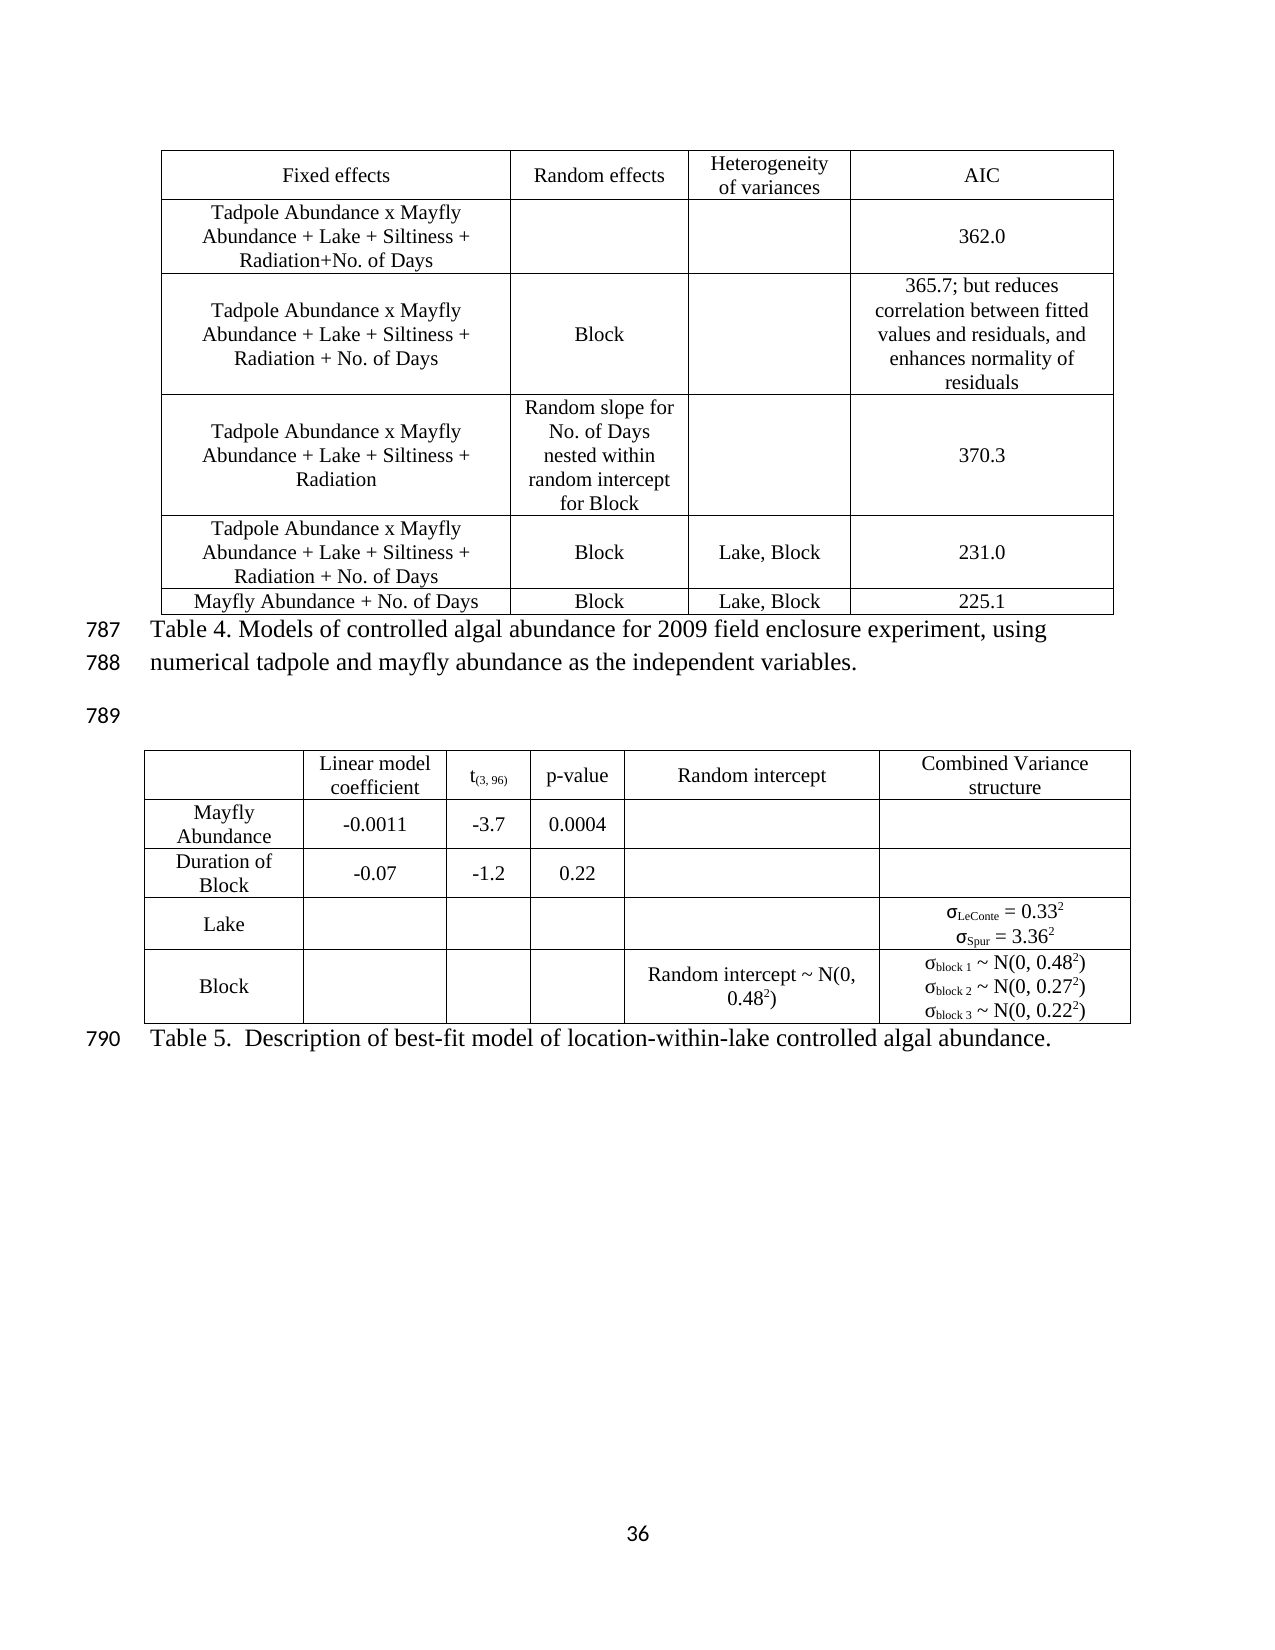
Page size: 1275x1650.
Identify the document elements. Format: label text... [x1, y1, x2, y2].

table_cell [625, 800, 879, 848]
table_cell 365.7; but reduces correlation between fitted values and residuals, and enhances normality of residuals [851, 274, 1113, 394]
table_cell [304, 950, 446, 1022]
table_cell Mayfly Abundance + No. of Days [162, 589, 510, 613]
table_cell Duration of Block [145, 849, 303, 897]
table_cell 0.0004 [531, 800, 624, 848]
table_cell [447, 950, 530, 1022]
table_cell Lake [145, 898, 303, 949]
table_cell Lake, Block [689, 516, 850, 588]
table_header Linear model coefficient [304, 751, 446, 799]
table_header Random effects [511, 151, 688, 199]
table_cell -0.0011 [304, 800, 446, 848]
table_cell [689, 200, 850, 272]
table_cell Mayfly Abundance [145, 800, 303, 848]
table_cell [447, 898, 530, 949]
table_cell [531, 950, 624, 1022]
table_cell [689, 395, 850, 515]
table_cell Block [145, 950, 303, 1022]
table_header Random intercept [625, 751, 879, 799]
table_cell Block [511, 274, 688, 394]
table_cell [511, 200, 688, 272]
text Table 4. Models of controlled algal abundance for 2009 field enclosure experiment, using numerical tadpole and mayfly abundance as the independent variables. [150, 614, 1125, 676]
table_header Fixed effects [162, 151, 510, 199]
table_cell Lake, Block [689, 589, 850, 613]
table_cell [880, 849, 1130, 897]
table_header p-value [531, 751, 624, 799]
table_cell Tadpole Abundance x Mayfly Abundance + Lake + Siltiness + Radiation+No. of Days [162, 200, 510, 272]
table_cell [304, 898, 446, 949]
table_cell [625, 849, 879, 897]
table_cell Block [511, 589, 688, 613]
table_cell -1.2 [447, 849, 530, 897]
table_cell [689, 274, 850, 394]
table_cell 0.22 [531, 849, 624, 897]
text Table 5. Description of best-fit model of location-within-lake controlled algal abundance. [150, 1024, 1125, 1052]
table_cell -3.7 [447, 800, 530, 848]
table_cell Block [511, 516, 688, 588]
table_cell [531, 898, 624, 949]
table_cell [880, 800, 1130, 848]
table_header [145, 751, 303, 799]
table_cell Random intercept ~ N(0, 0.482) [625, 950, 879, 1022]
table_cell σblock 1 ~ N(0, 0.482) σblock 2 ~ N(0, 0.272) σblock 3 ~ N(0, 0.222) [880, 950, 1130, 1022]
table_cell Tadpole Abundance x Mayfly Abundance + Lake + Siltiness + Radiation + No. of Days [162, 274, 510, 394]
table_cell 362.0 [851, 200, 1113, 272]
table_cell 231.0 [851, 516, 1113, 588]
table_cell 370.3 [851, 395, 1113, 515]
table_header t(3, 96) [447, 751, 530, 799]
table_header AIC [851, 151, 1113, 199]
table_cell 225.1 [851, 589, 1113, 613]
table_cell Random slope for No. of Days nested within random intercept for Block [511, 395, 688, 515]
table_cell [625, 898, 879, 949]
table_cell Tadpole Abundance x Mayfly Abundance + Lake + Siltiness + Radiation [162, 395, 510, 515]
table_header Heterogeneity of variances [689, 151, 850, 199]
table_cell σLeConte = 0.332 σSpur = 3.362 [880, 898, 1130, 949]
table_cell Tadpole Abundance x Mayfly Abundance + Lake + Siltiness + Radiation + No. of Days [162, 516, 510, 588]
table_header Combined Variance structure [880, 751, 1130, 799]
table_cell -0.07 [304, 849, 446, 897]
